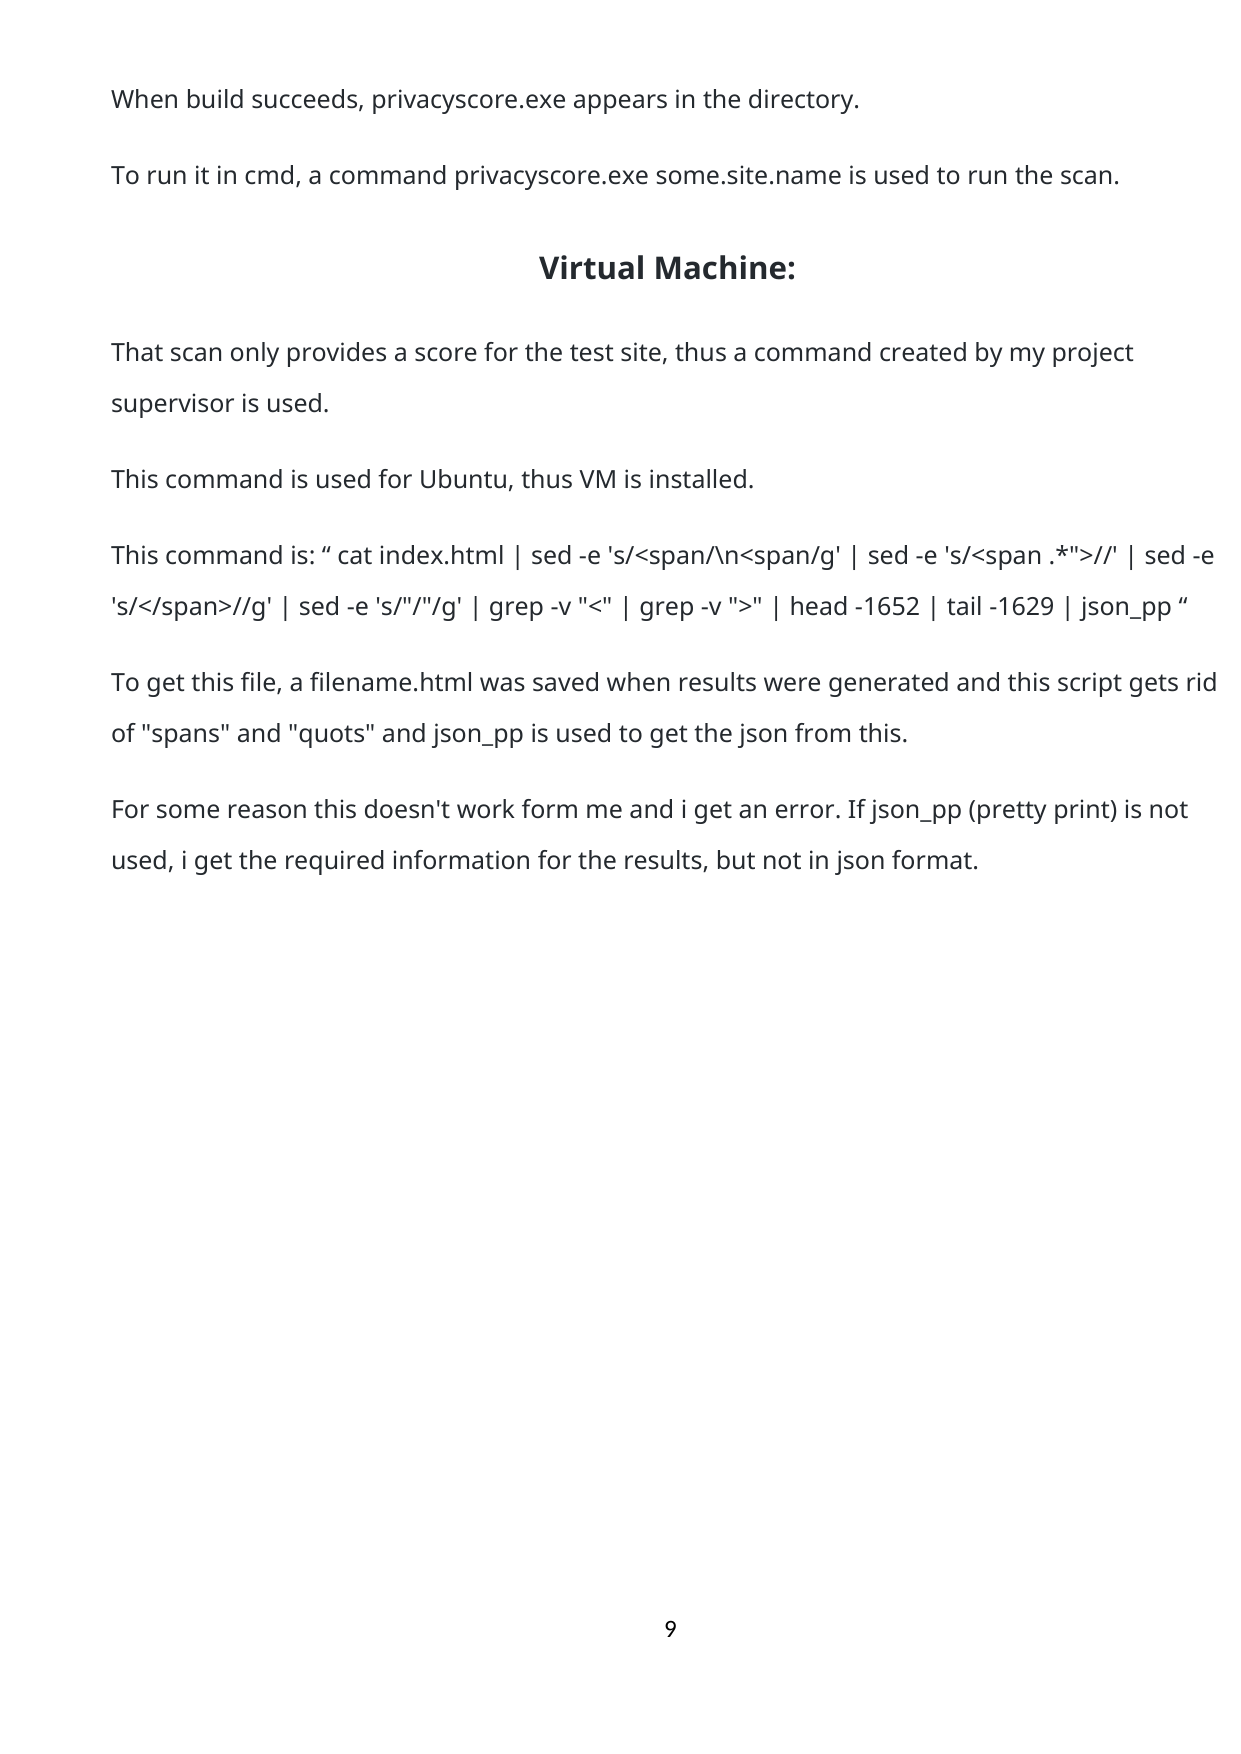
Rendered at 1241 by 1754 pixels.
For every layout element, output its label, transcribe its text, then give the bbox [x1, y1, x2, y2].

text This command is: “ cat index.html | sed -e 's/<span/\n<span/g' | sed -e 's/<span .*">//' | sed -e 's/</span>//g' | sed -e 's/"/"/g' | grep -v "<" | grep -v ">" | head -1652 | tail -1629 | json_pp “ [111, 538, 1223, 623]
subtitle Virtual Machine: [112, 246, 1223, 288]
text That scan only provides a score for the test site, thus a command created by my project supervisor is used. [111, 335, 1223, 420]
text When build succeeds, privacyscore.exe appears in the directory. [111, 81, 1223, 115]
text To run it in cmd, a command privacyscore.exe some.site.name is used to run the scan. [111, 157, 1223, 191]
text For some reason this doesn't work form me and i get an error. If json_pp (pretty print) is not used, i get the required information for the results, but not in json format. [111, 792, 1223, 877]
text To get this file, a filename.html was saved when results were generated and this script gets rid of "spans" and "quots" and json_pp is used to get the json from this. [111, 665, 1223, 750]
text This command is used for Ubuntu, thus VM is installed. [111, 462, 1223, 496]
